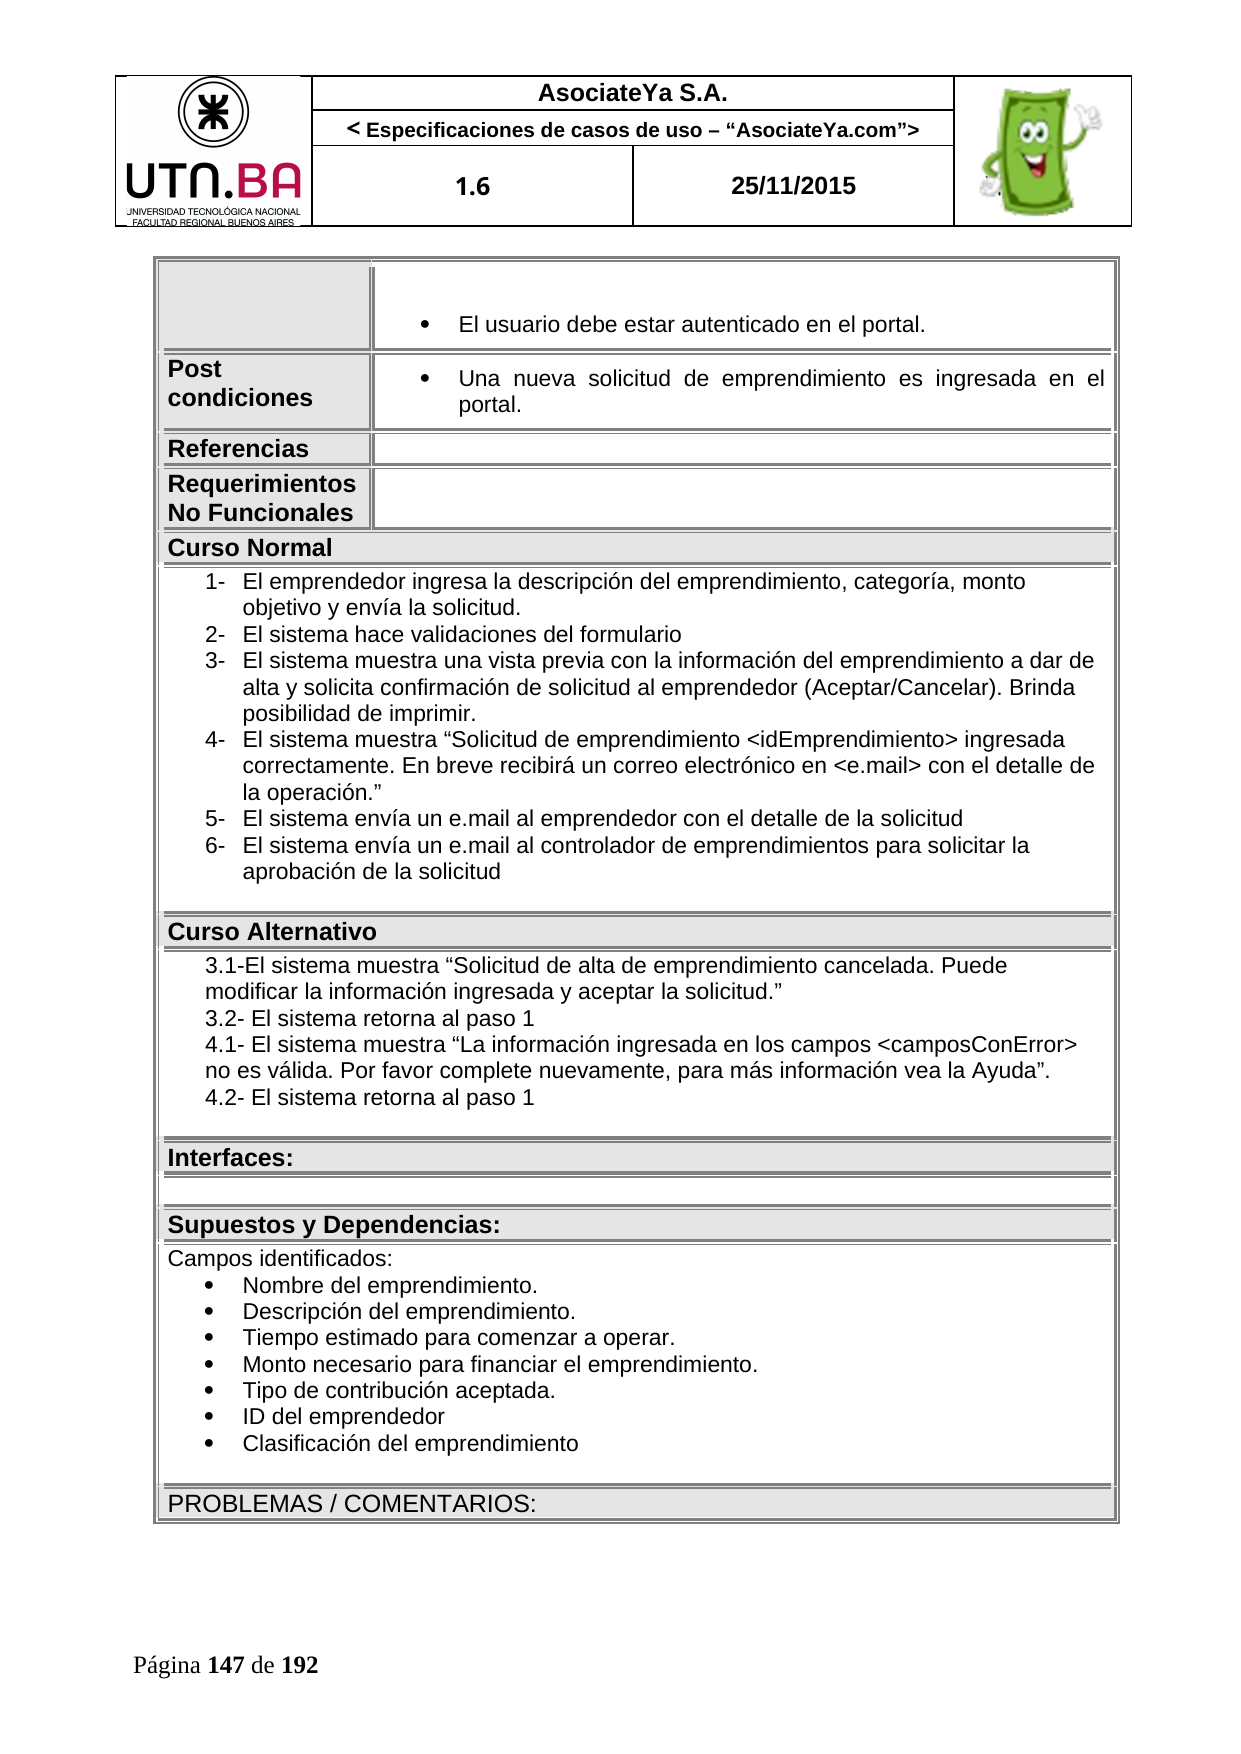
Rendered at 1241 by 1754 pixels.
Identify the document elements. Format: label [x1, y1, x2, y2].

picture [126, 76, 301, 226]
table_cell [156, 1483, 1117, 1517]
picture [967, 81, 1111, 221]
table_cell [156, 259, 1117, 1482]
